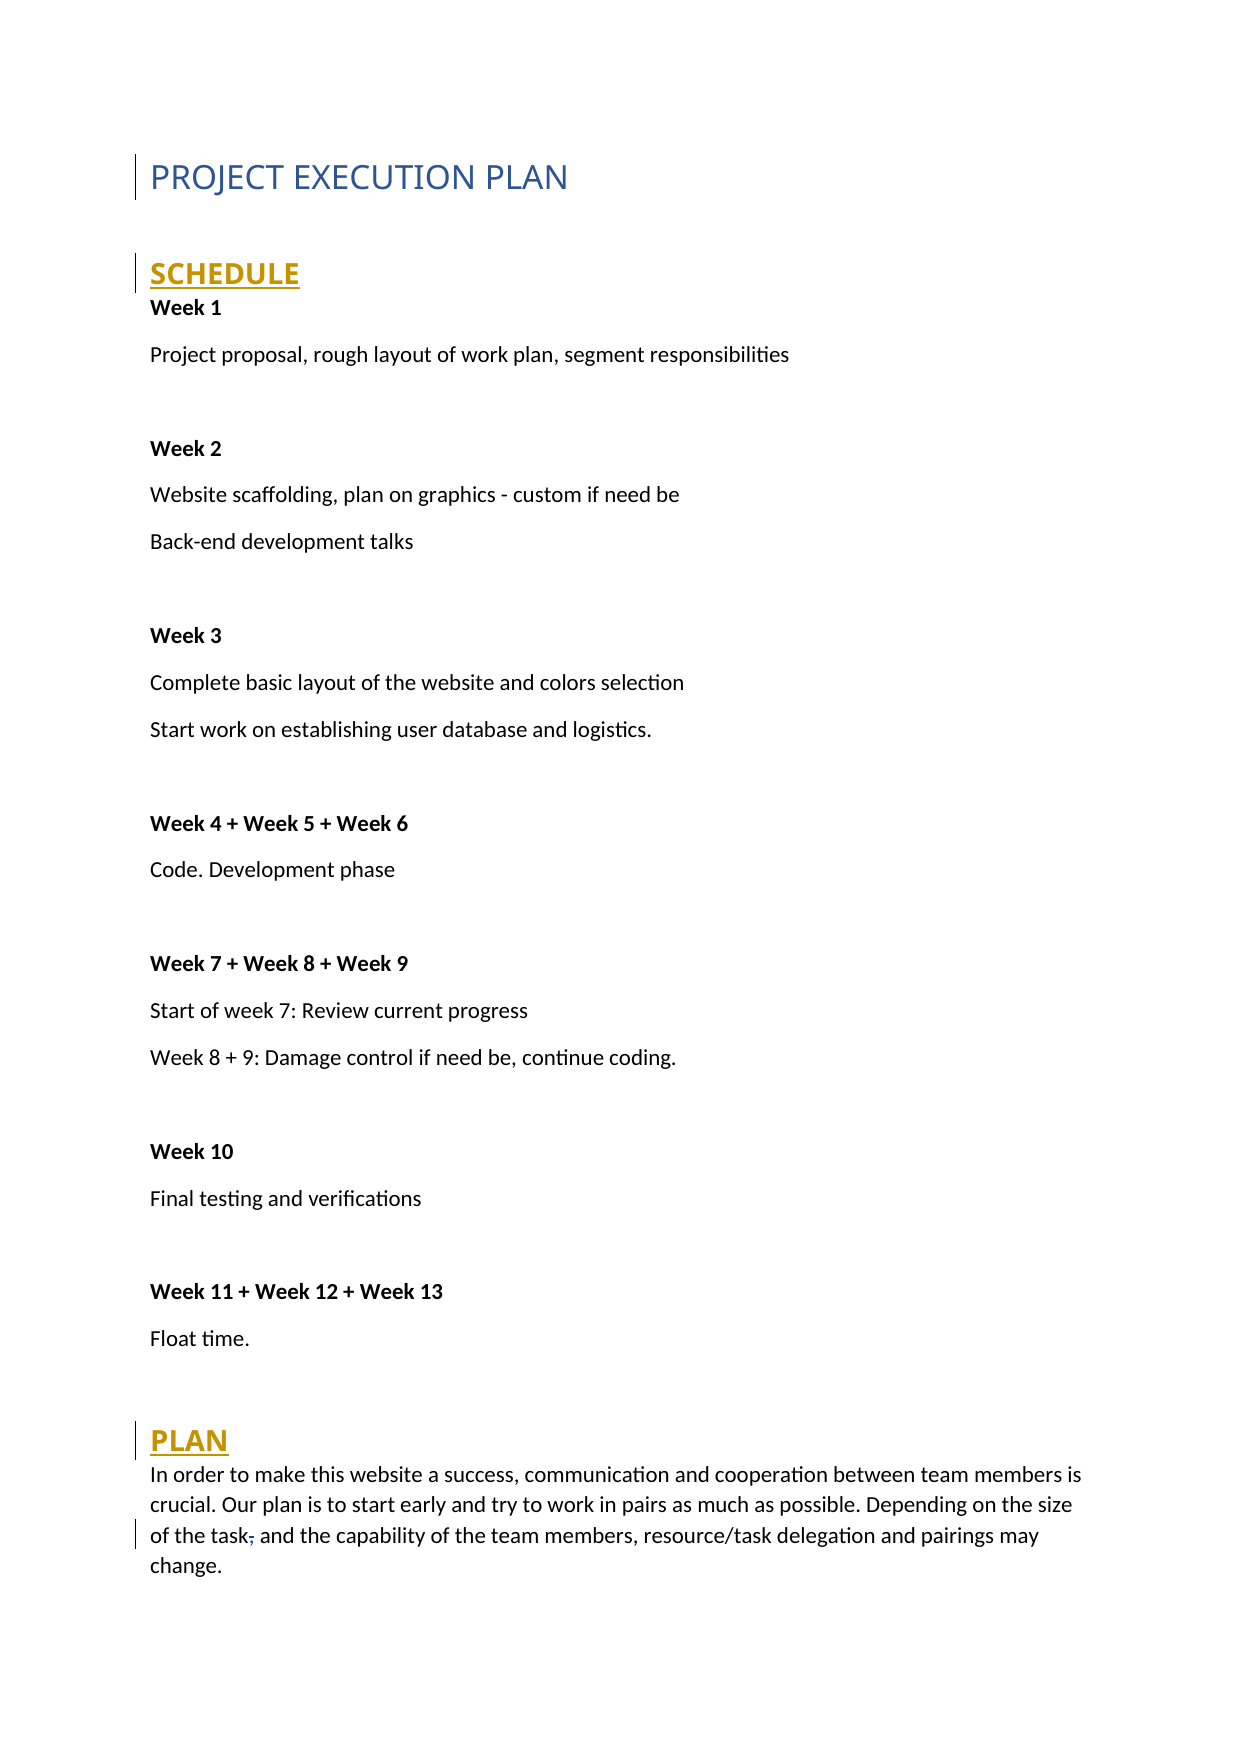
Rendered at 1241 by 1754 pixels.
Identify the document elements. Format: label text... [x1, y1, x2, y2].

text Final testing and verifications [150, 1184, 1090, 1212]
text Week 4 + Week 5 + Week 6 [150, 809, 1090, 837]
text Float time. [150, 1324, 1090, 1352]
subtitle SCHEDULE [150, 253, 1090, 293]
text Week 1 [150, 293, 1090, 321]
subtitle PROJECT EXECUTION PLAN [150, 154, 1090, 199]
subtitle PLAN [150, 1421, 1090, 1460]
text Week 2 [150, 434, 1090, 462]
text In order to make this website a success, communication and cooperation between team members is crucial. Our plan is to start early and try to work in pairs as much as possible. Depending on the size of the task and the capability of the team members, resource/task delegation and pairings may change. [150, 1460, 1090, 1579]
text Week 3 [150, 621, 1090, 649]
text Website scaffolding, plan on graphics - custom if need be [150, 481, 1090, 508]
text Week 7 + Week 8 + Week 9 [150, 949, 1090, 977]
text Project proposal, rough layout of work plan, segment responsibilities [150, 340, 1090, 368]
text Week 11 + Week 12 + Week 13 [150, 1277, 1090, 1305]
text Week 10 [150, 1137, 1090, 1165]
text Week 8 + 9: Damage control if need be, continue coding. [150, 1043, 1090, 1071]
text Start work on establishing user database and logistics. [150, 715, 1090, 743]
text Start of week 7: Review current progress [150, 996, 1090, 1024]
text Code. Development phase [150, 856, 1090, 883]
text Back-end development talks [150, 527, 1090, 555]
text Complete basic layout of the website and colors selection [150, 668, 1090, 696]
